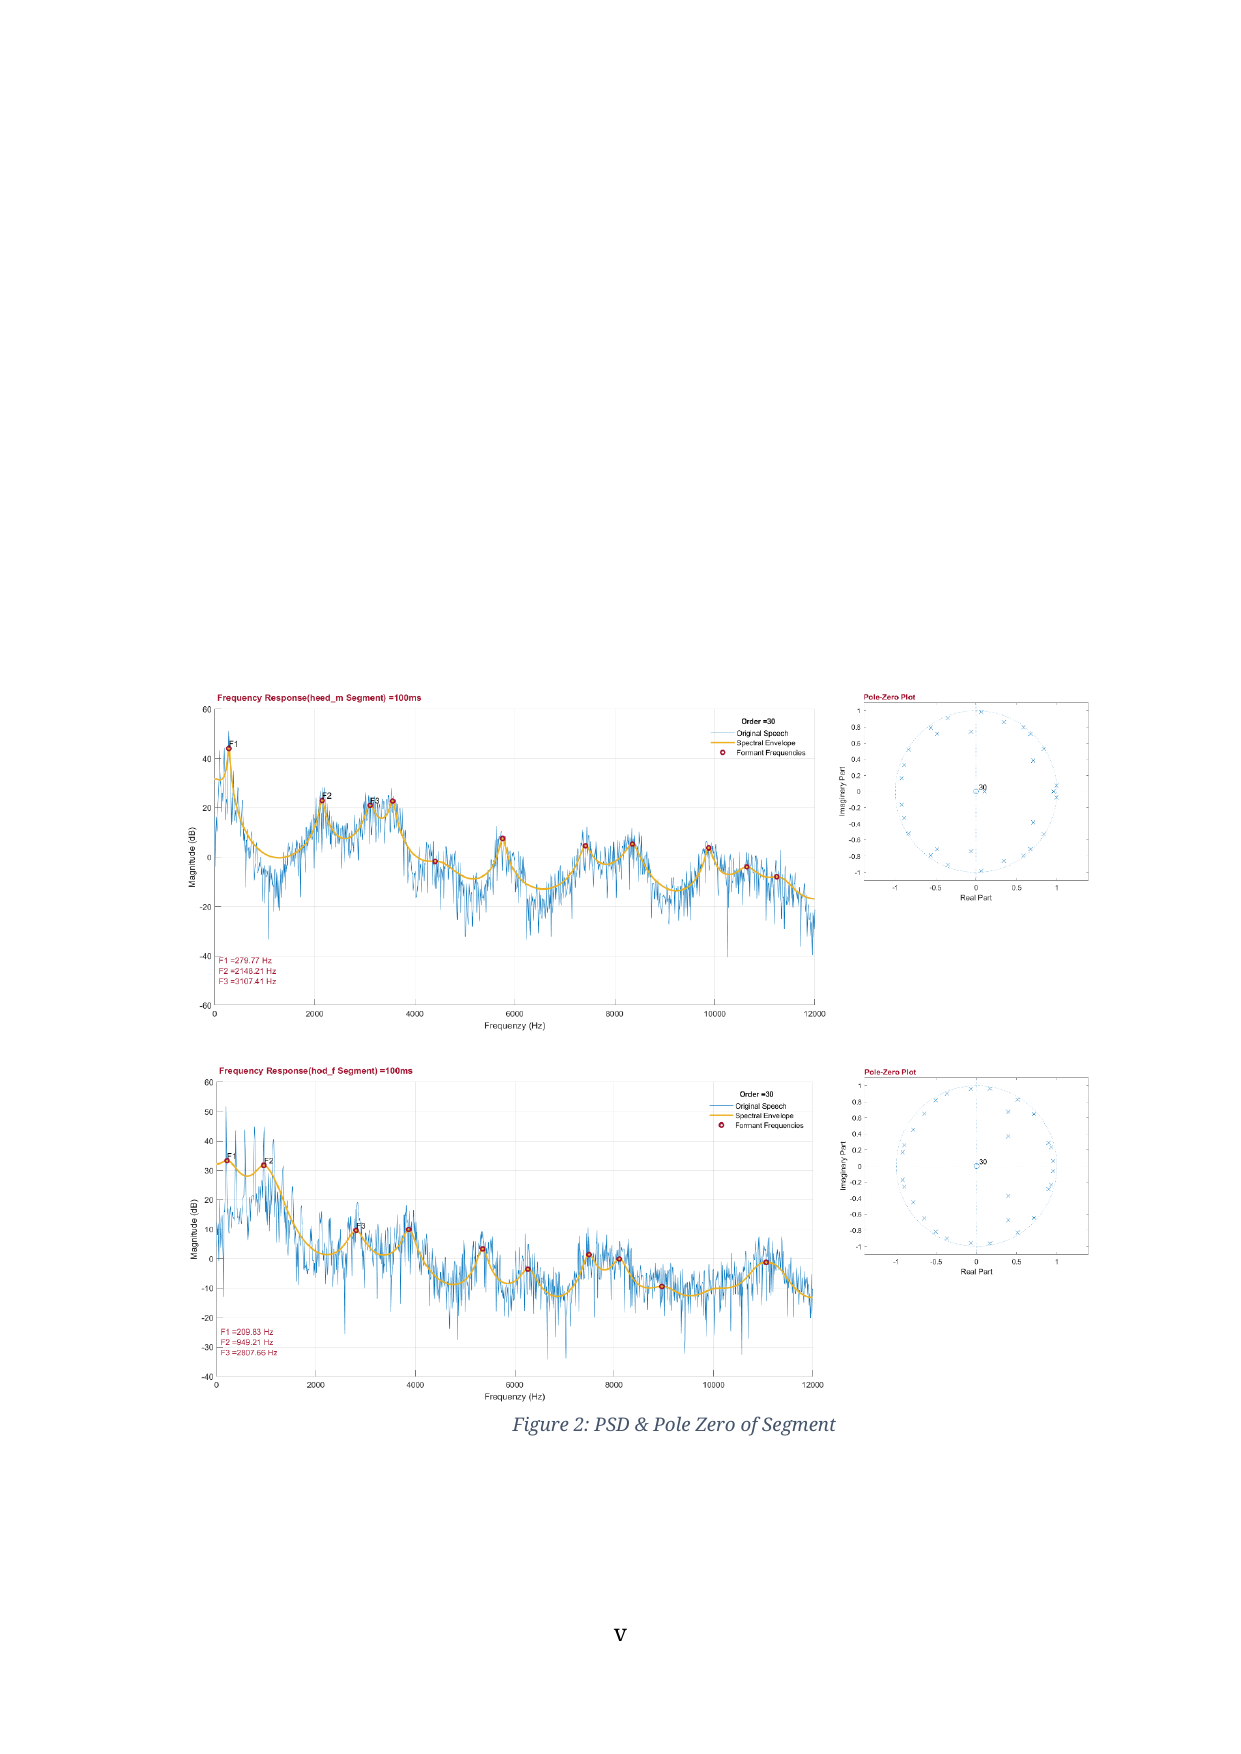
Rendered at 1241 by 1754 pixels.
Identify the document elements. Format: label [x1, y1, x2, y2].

picture [189, 1066, 824, 1402]
picture [187, 693, 826, 1031]
picture [839, 1068, 1089, 1275]
picture [838, 693, 1089, 901]
